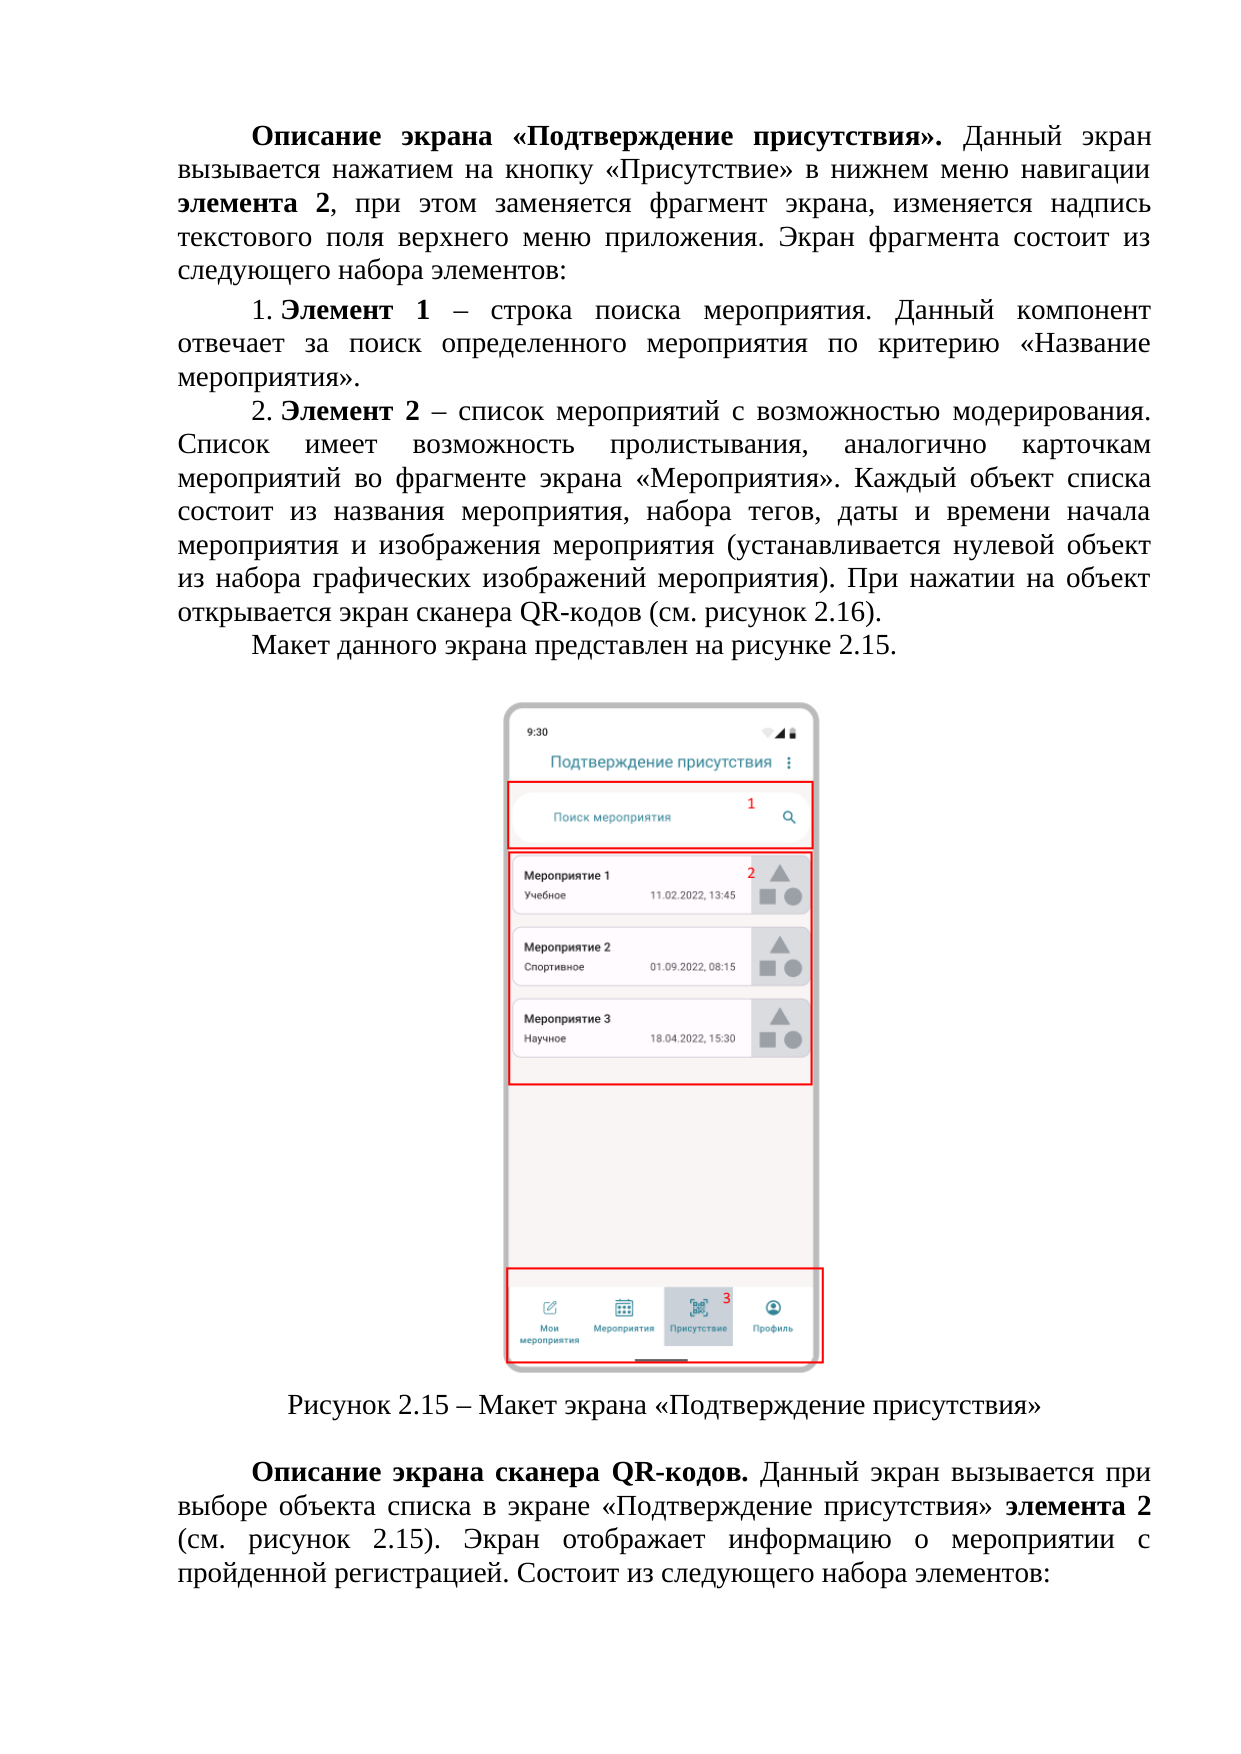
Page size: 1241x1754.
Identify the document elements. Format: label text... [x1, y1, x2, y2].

list Элемент 1 – строка поиска мероприятия. Данный компонент отвечает за поиск определенного мероприятия по критерию «Название мероприятия». [177, 292, 1152, 393]
picture [497, 694, 832, 1388]
text Описание экрана сканера QR-кодов. Данный экран вызывается при выборе объекта списка в экране «Подтверждение присутствия» элемента 2 (см. рисунок 2.15). Экран отображает информацию о мероприятии с пройденной регистрацией. Состоит из следующего набора элементов: [177, 1454, 1152, 1589]
text Макет данного экрана представлен на рисунке 2.15. [177, 627, 1152, 661]
text Описание экрана «Подтверждение присутствия». Данный экран вызывается нажатием на кнопку «Присутствие» в нижнем меню навигации элемента 2, при этом заменяется фрагмент экрана, изменяется надпись текстового поля верхнего меню приложения. Экран фрагмента состоит из следующего набора элементов: [177, 118, 1152, 286]
text Рисунок 2.15 – Макет экрана «Подтверждение присутствия» [177, 1387, 1152, 1421]
list Элемент 2 – список мероприятий с возможностью модерирования. Список имеет возможность пролистывания, аналогично карточкам мероприятий во фрагменте экрана «Мероприятия». Каждый объект списка состоит из названия мероприятия, набора тегов, даты и времени начала мероприятия и изображения мероприятия (устанавливается нулевой объект из набора графических изображений мероприятия). При нажатии на объект открывается экран сканера QR-кодов (см. рисунок 2.16). [177, 393, 1152, 627]
